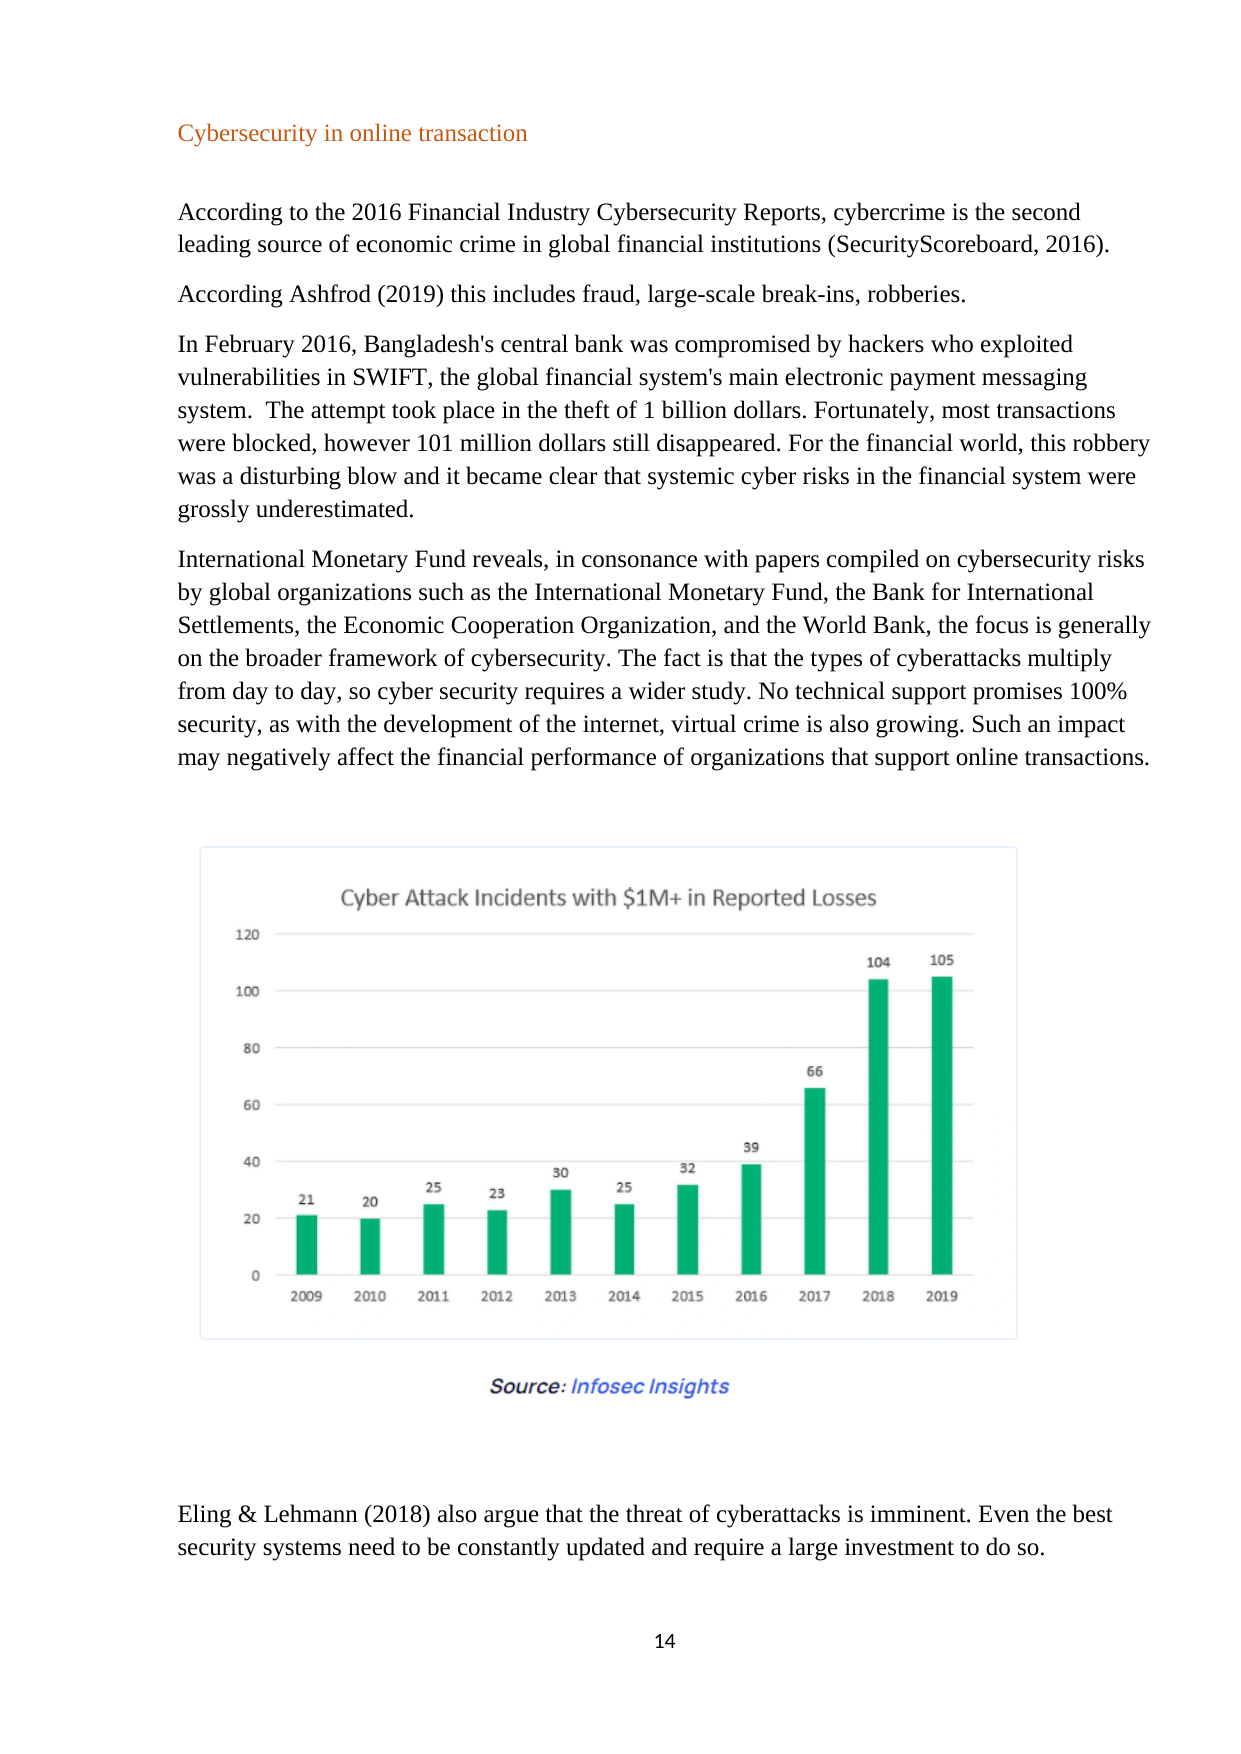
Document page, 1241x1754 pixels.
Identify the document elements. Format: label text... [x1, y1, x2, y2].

text According Ashfrod (2019) this includes fraud, large-scale break-ins, robberies. [177, 279, 1152, 308]
text International Monetary Fund reveals, in consonance with papers compiled on cybersecurity risks by global organizations such as the International Monetary Fund, the Bank for International Settlements, the Economic Cooperation Organization, and the World Bank, the focus is generally on the broader framework of cybersecurity. The fact is that the types of cyberattacks multiply from day to day, so cyber security requires a wider study. No technical support promises 100% security, as with the development of the internet, virtual crime is also growing. Such an impact may negatively affect the financial performance of organizations that support online transactions. [177, 544, 1152, 771]
picture [177, 841, 1081, 1429]
text In February 2016, Bangladesh's central bank was compromised by hackers who exploited vulnerabilities in SWIFT, the global financial system's main electronic payment messaging system. The attempt took place in the theft of 1 billion dollars. Fortunately, most transactions were blocked, however 101 million dollars still disappeared. For the financial world, this robbery was a disturbing blow and it became clear that systemic cyber risks in the financial system were grossly underestimated. [177, 329, 1152, 523]
text Eling & Lehmann (2018) also argue that the threat of cyberattacks is imminent. Even the best security systems need to be constantly updated and require a large investment to do so. [177, 1499, 1152, 1561]
text According to the 2016 Financial Industry Cybersecurity Reports, cybercrime is the second leading source of economic crime in global financial institutions (SecurityScoreboard, 2016). [177, 197, 1152, 258]
subtitle Cybersecurity in online transaction [177, 118, 1152, 147]
